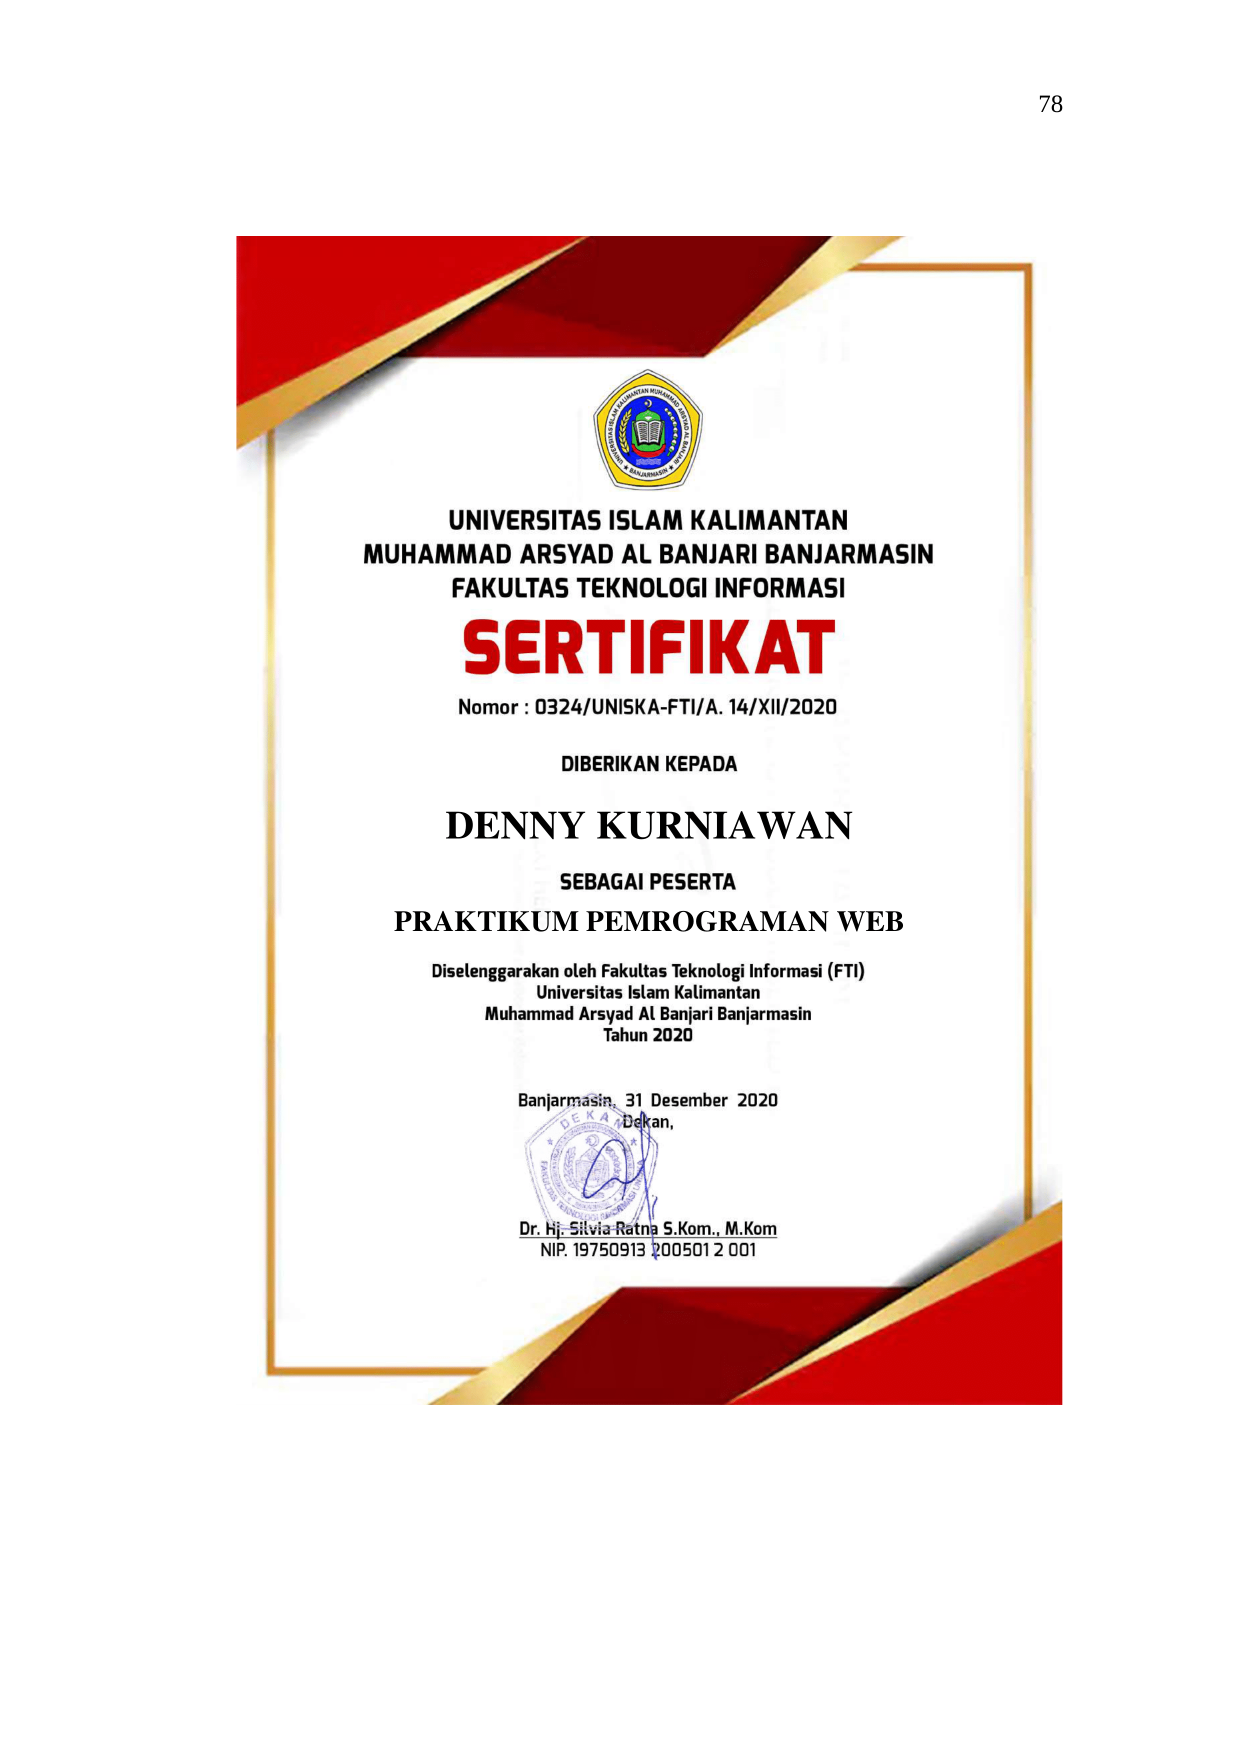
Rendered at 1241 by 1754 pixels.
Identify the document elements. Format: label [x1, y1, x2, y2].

picture [236, 236, 1063, 1405]
